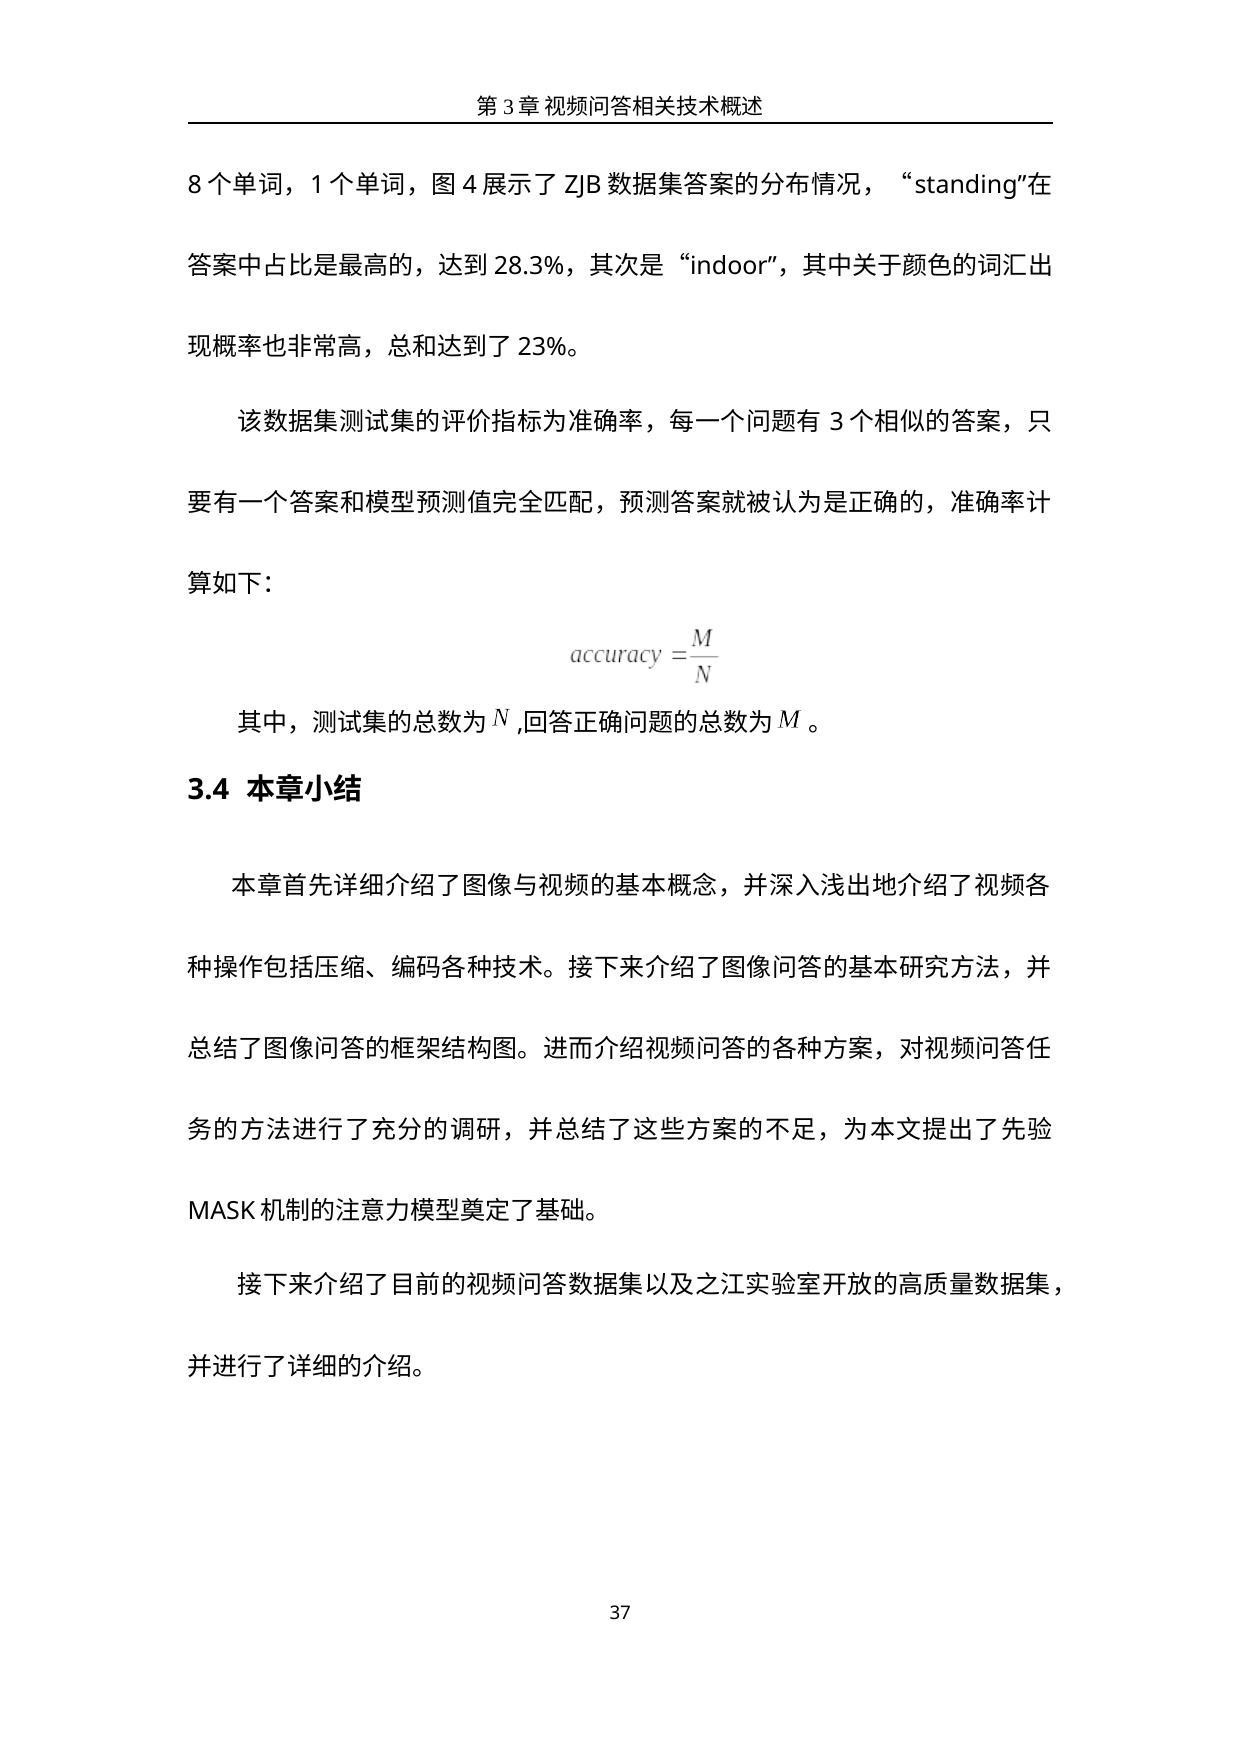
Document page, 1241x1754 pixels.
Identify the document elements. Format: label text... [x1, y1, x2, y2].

text 本章首先详细介绍了图像与视频的基本概念，并深入浅出地介绍了视频各种操作包括压缩、编码各种技术。接下来介绍了图像问答的基本研究方法，并总结了图像问答的框架结构图。进而介绍视频问答的各种方案，对视频问答任务的方法进行了充分的调研，并总结了这些方案的不足，为本文提出了先验MASK机制的注意力模型奠定了基础。 [187, 851, 1053, 1241]
text 接下来介绍了目前的视频问答数据集以及之江实验室开放的高质量数据集，并进行了详细的介绍。 [187, 1251, 1053, 1397]
text 其中，测试集的总数为,回答正确问题的总数为。 [187, 688, 1053, 753]
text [187, 150, 1053, 377]
text 该数据集测试集的评价指标为准确率，每一个问题有3个相似的答案，只要有一个答案和模型预测值完全匹配，预测答案就被认为是正确的，准确率计算如下： [187, 387, 1053, 614]
subtitle 本章小结 [187, 766, 1053, 808]
